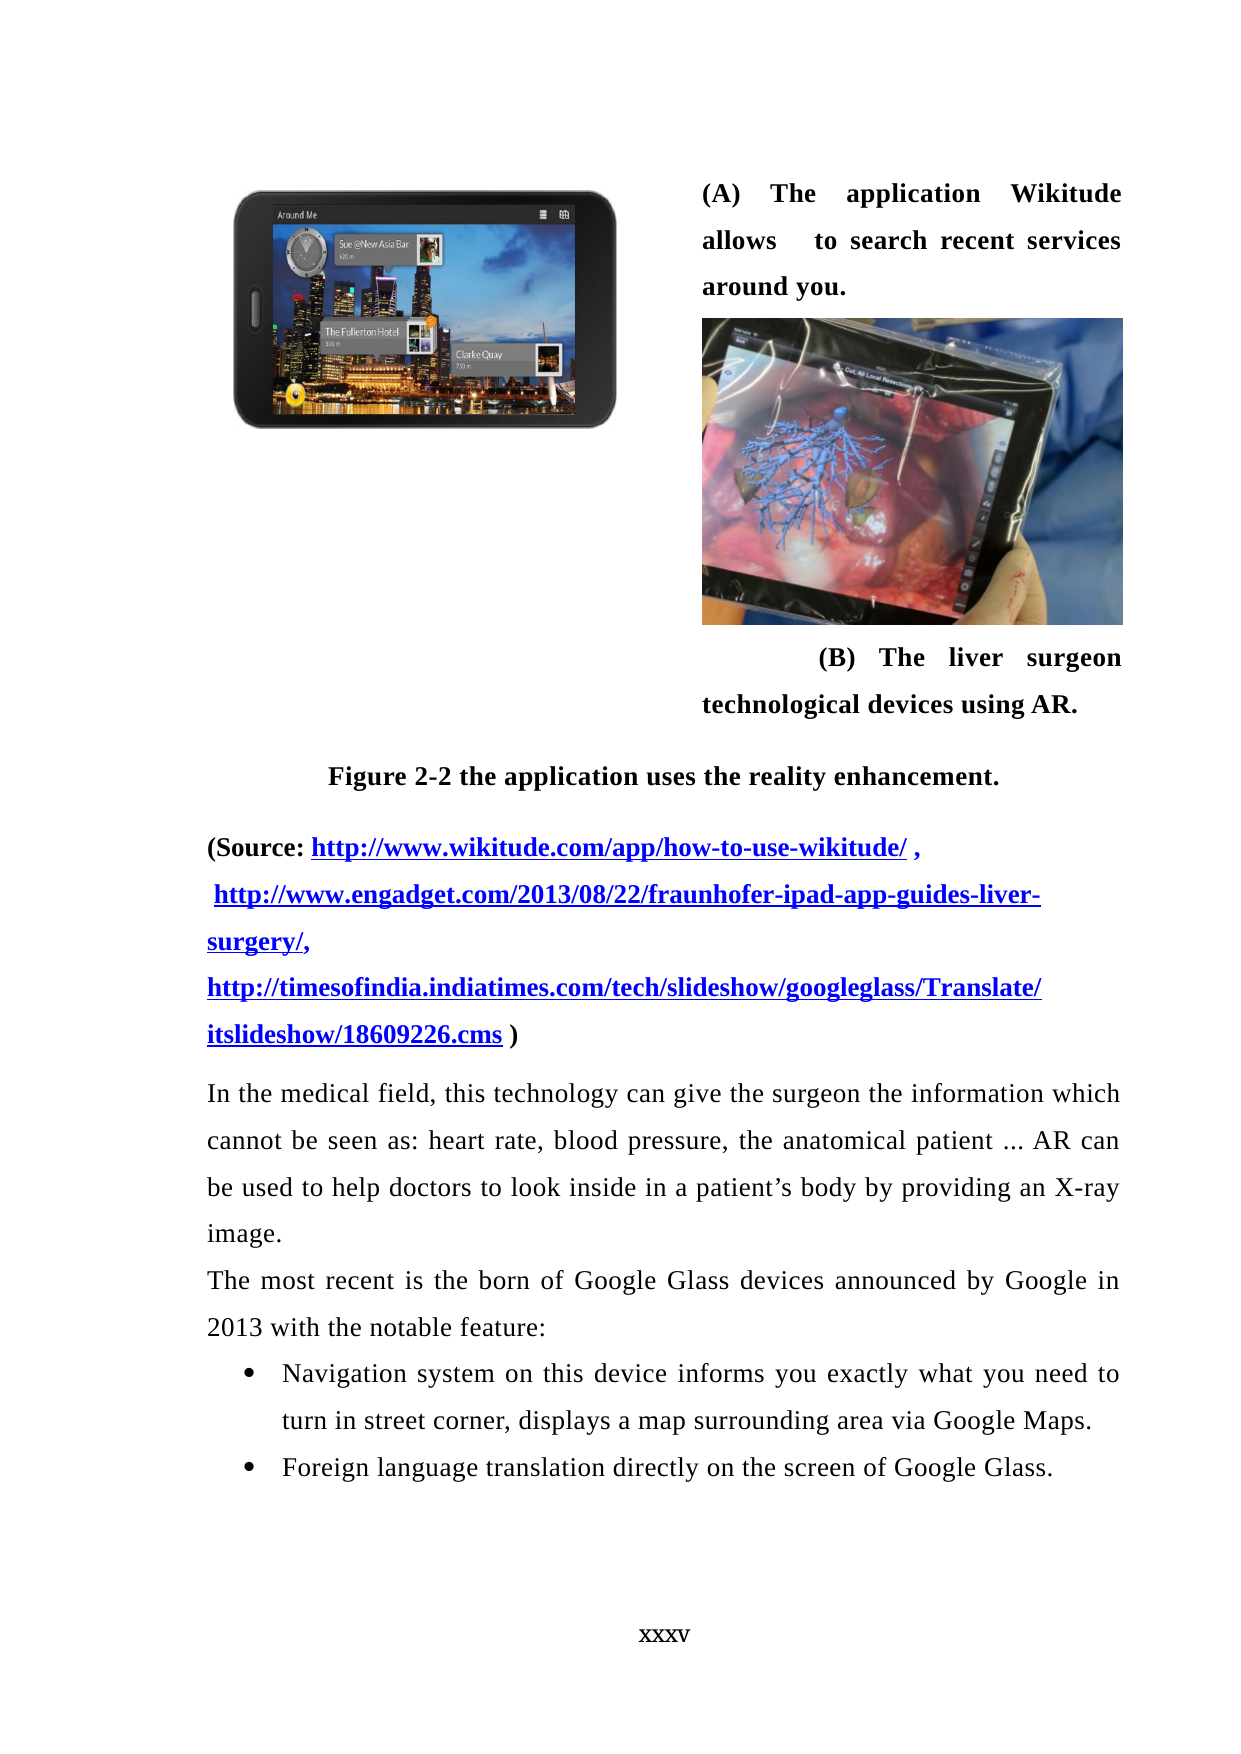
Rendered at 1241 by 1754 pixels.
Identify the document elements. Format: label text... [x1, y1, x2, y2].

text (Source: http://www.wikitude.com/app/how-to-use-wikitude/ , http://www.engadget.com/2013/08/22/fraunhofer-ipad-app-guides-liver-surgery/, http://timesofindia.indiatimes.com/tech/slideshow/googleglass/Translate/itslideshow/18609226.cms ) [207, 832, 1122, 1049]
picture [701, 318, 1123, 625]
title (B) The liver surgeon technological devices using AR. [702, 642, 1122, 719]
title Navigation system on this device informs you exactly what you need to turn in street corner, displays a map surrounding area via Google Maps. [244, 1357, 1122, 1435]
title Figure 2-2 the application uses the reality enhancement. [207, 760, 1122, 791]
title Foreign language translation directly on the screen of Google Glass. [244, 1451, 1122, 1482]
title The most recent is the born of Google Glass devices announced by Google in 2013 with the notable feature: [207, 1264, 1122, 1342]
title In the medical field, this technology can give the surgeon the information which cannot be seen as: heart rate, blood pressure, the anatomical patient ... AR can be used to help doctors to look inside in a patient’s body by providing an X-ray image. [207, 1077, 1122, 1248]
picture [206, 177, 626, 445]
title (A) The application Wikitude allows to search recent services around you. [702, 177, 1122, 318]
